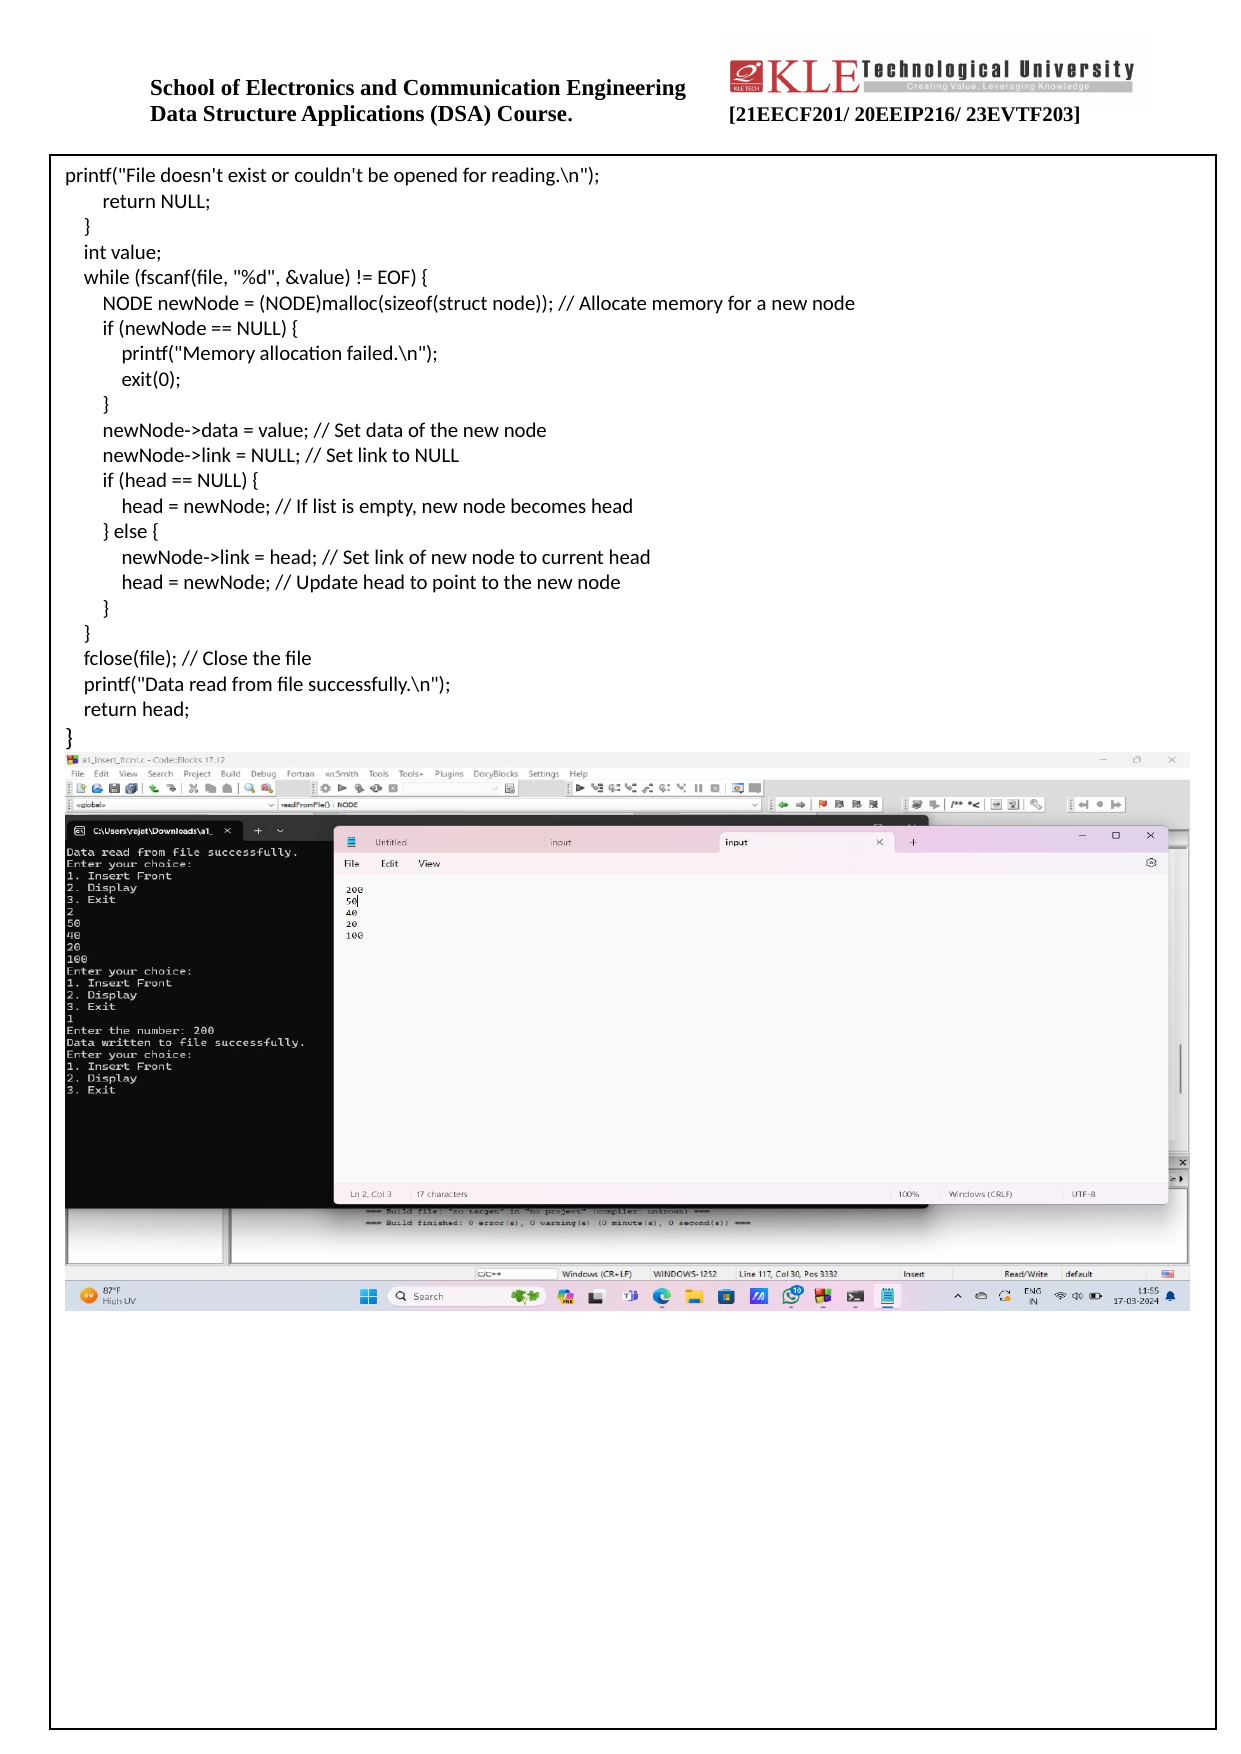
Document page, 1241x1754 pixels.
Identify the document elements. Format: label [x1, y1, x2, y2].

picture [719, 32, 1151, 110]
picture [65, 752, 1190, 1311]
